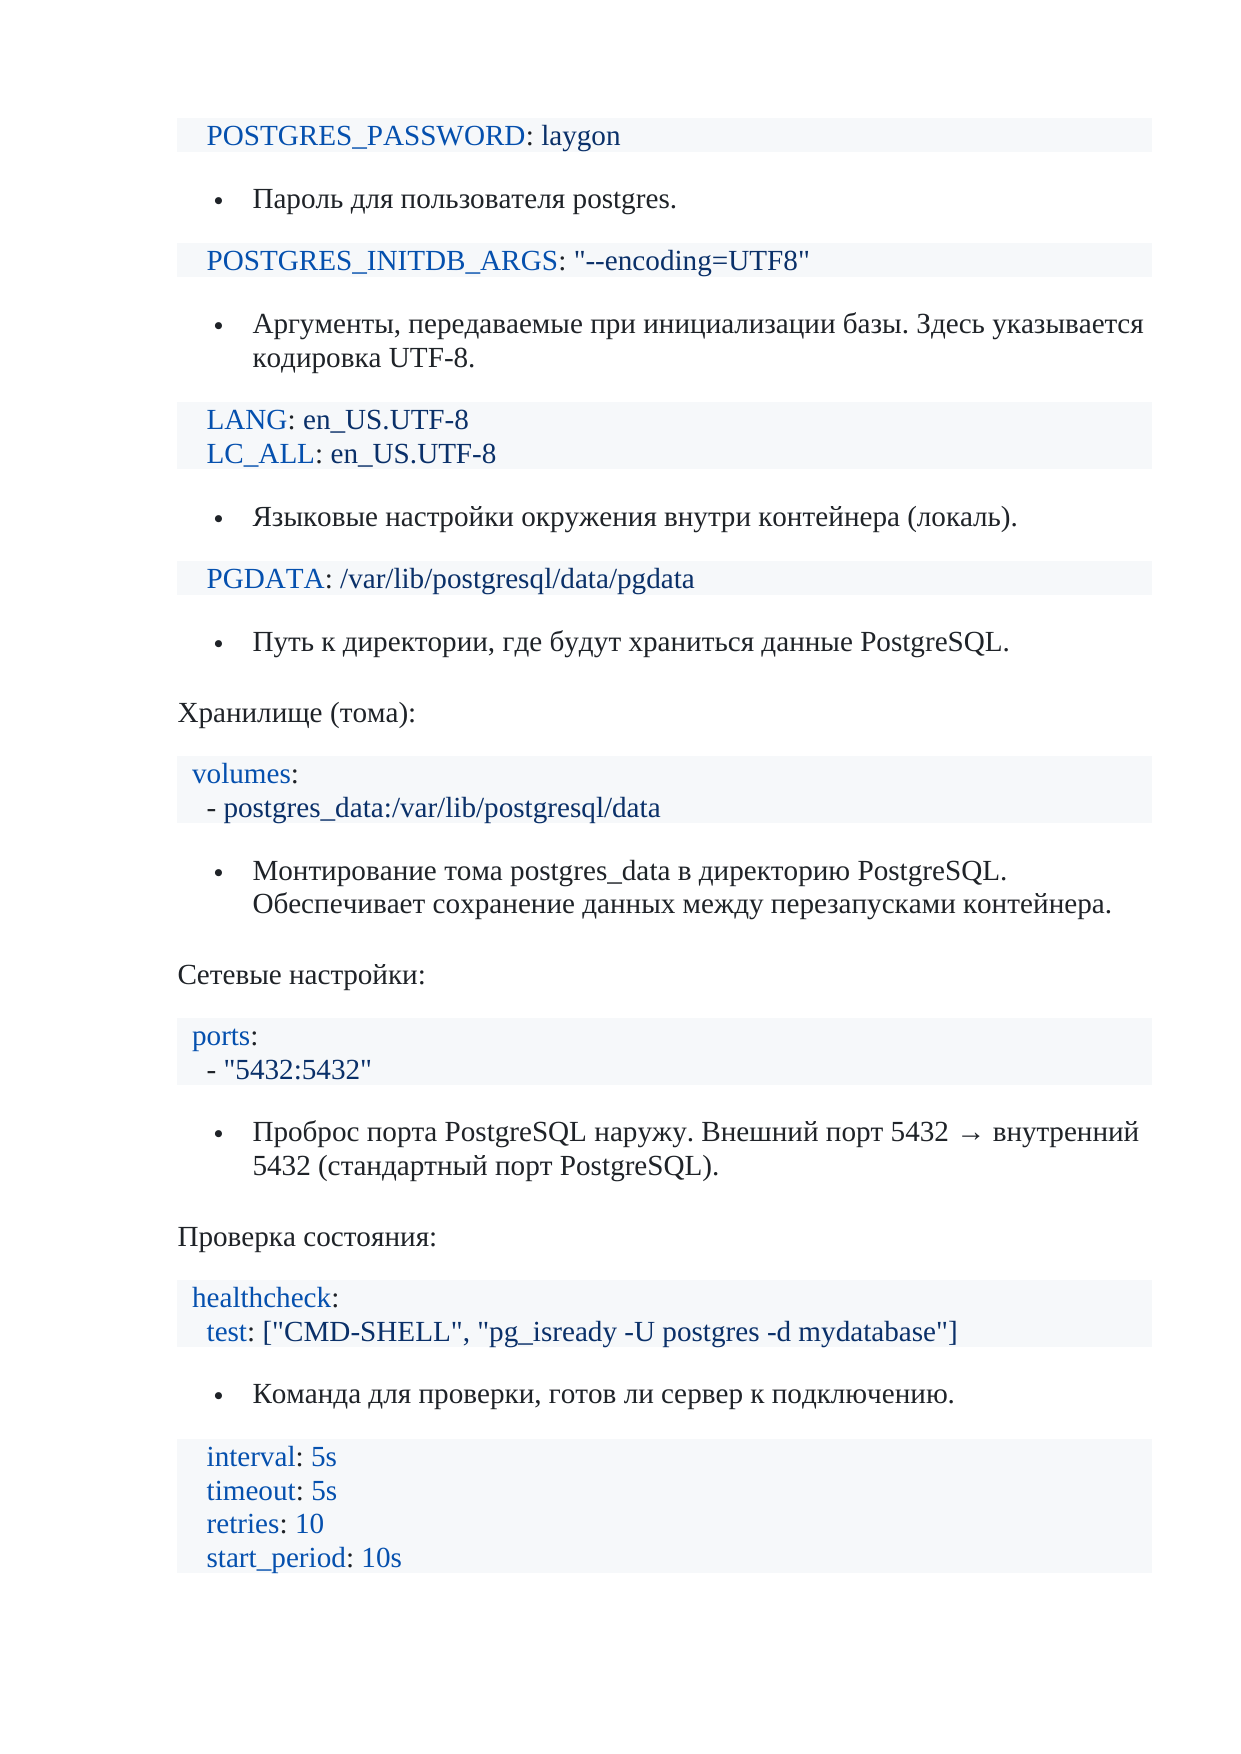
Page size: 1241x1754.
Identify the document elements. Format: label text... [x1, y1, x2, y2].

text POSTGRES_PASSWORD: laygon [177, 118, 1152, 152]
list Команда для проверки, готов ли сервер к подключению. [215, 1377, 1152, 1410]
text LANG: en_US.UTF-8 [177, 402, 1152, 436]
subtitle Сетевые настройки: [177, 957, 1152, 991]
text start_period: 10s [177, 1540, 1152, 1573]
list Аргументы, передаваемые при инициализации базы. Здесь указывается кодировка UTF-8. [215, 306, 1152, 373]
text interval: 5s [177, 1439, 1152, 1473]
subtitle Проверка состояния: [177, 1219, 1152, 1253]
text volumes: [177, 756, 1152, 790]
text retries: 10 [177, 1506, 1152, 1540]
text PGDATA: /var/lib/postgresql/data/pgdata [177, 561, 1152, 595]
subtitle Хранилище (тома): [177, 695, 1152, 729]
text test: ["CMD-SHELL", "pg_isready -U postgres -d mydatabase"] [177, 1314, 1152, 1347]
list Проброс порта PostgreSQL наружу. Внешний порт 5432 → внутренний 5432 (стандартный порт PostgreSQL). [215, 1114, 1152, 1182]
text - "5432:5432" [177, 1052, 1152, 1085]
text - postgres_data:/var/lib/postgresql/data [177, 790, 1152, 823]
list Путь к директории, где будут храниться данные PostgreSQL. [215, 624, 1152, 658]
text LC_ALL: en_US.UTF-8 [177, 436, 1152, 469]
text POSTGRES_INITDB_ARGS: "--encoding=UTF8" [177, 243, 1152, 277]
list Пароль для пользователя postgres. [215, 181, 1152, 214]
text timeout: 5s [177, 1473, 1152, 1506]
text healthcheck: [177, 1280, 1152, 1314]
list Монтирование тома postgres_data в директорию PostgreSQL. Обеспечивает сохранение данных между перезапусками контейнера. [215, 853, 1152, 920]
list Языковые настройки окружения внутри контейнера (локаль). [215, 499, 1152, 532]
text ports: [177, 1018, 1152, 1052]
